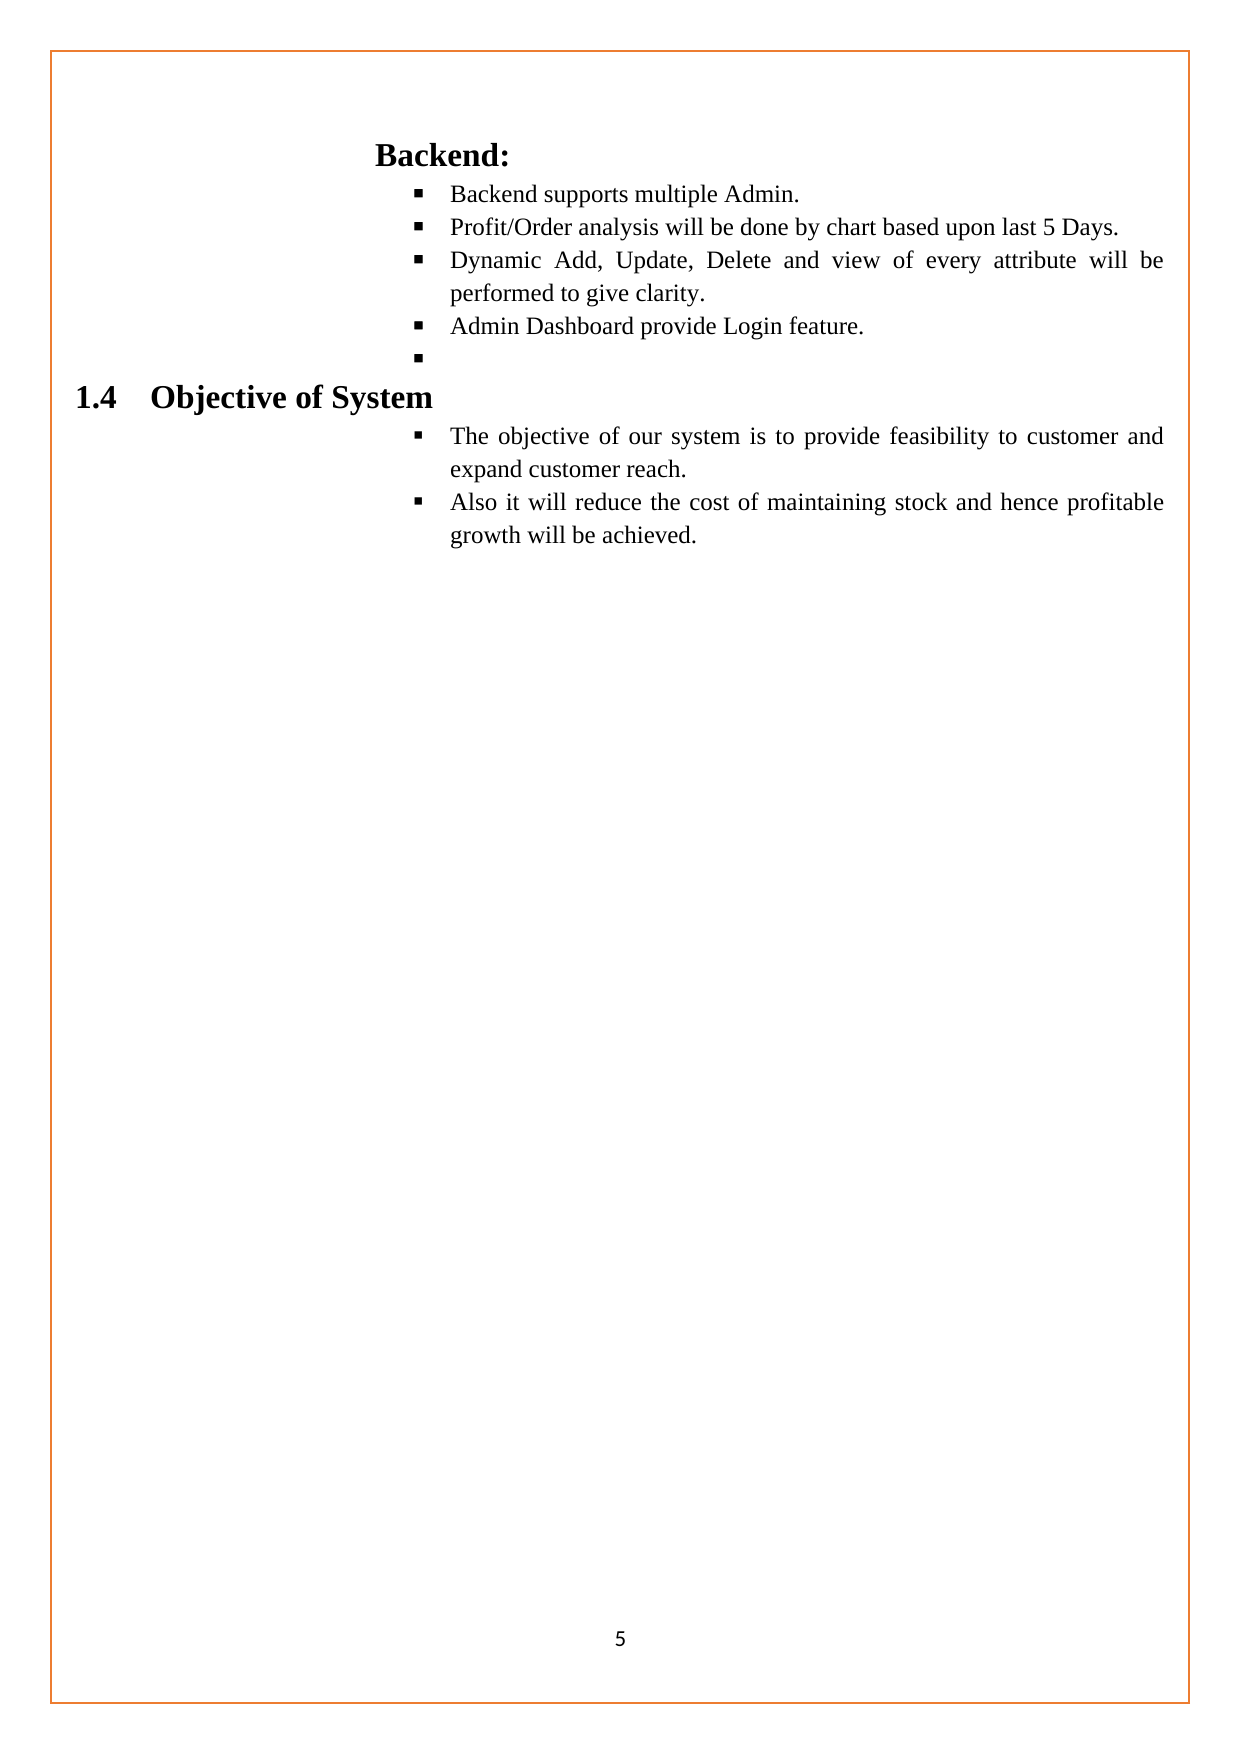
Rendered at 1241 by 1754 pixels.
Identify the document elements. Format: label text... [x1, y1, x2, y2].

list Profit/Order analysis will be done by chart based upon last 5 Days. [412, 212, 1165, 241]
list The objective of our system is to provide feasibility to customer and expand customer reach. [412, 421, 1165, 483]
list Admin Dashboard provide Login feature. [412, 311, 1165, 340]
list Backend: [337, 135, 1165, 173]
list Also it will reduce the cost of maintaining stock and hence profitable growth will be achieved. [412, 487, 1165, 549]
list Dynamic Add, Update, Delete and view of every attribute will be performed to give clarity. [412, 245, 1165, 307]
list Backend supports multiple Admin. [412, 179, 1165, 208]
list Objective of System [75, 377, 1165, 415]
